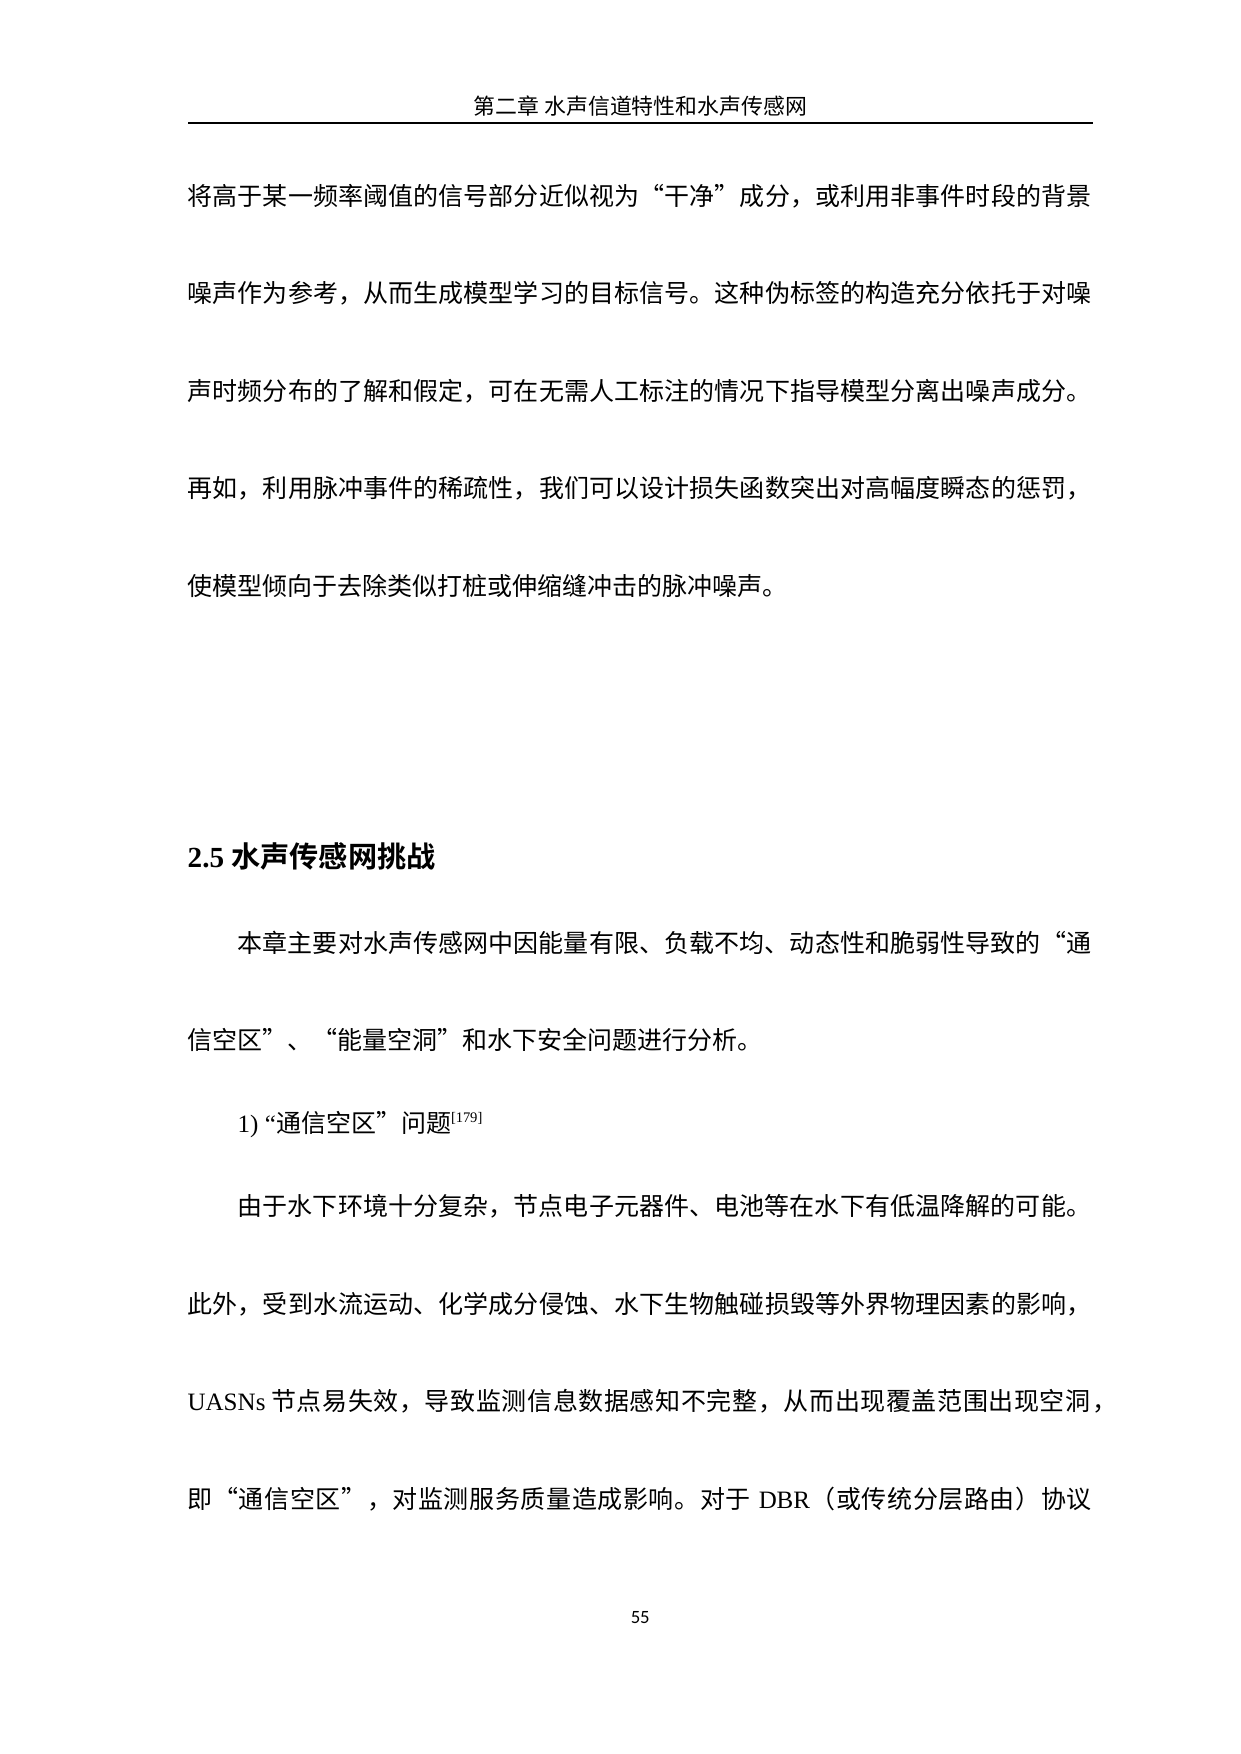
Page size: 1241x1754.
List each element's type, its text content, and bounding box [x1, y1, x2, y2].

text 本章主要对水声传感网中因能量有限、负载不均、动态性和脆弱性导致的“通信空区”、“能量空洞”和水下安全问题进行分析。 [187, 909, 1093, 1071]
text 2.5 水声传感网挑战 [187, 823, 1093, 888]
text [187, 162, 1093, 617]
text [187, 1172, 1093, 1530]
text 1) “通信空区”问题[131] [187, 1089, 1093, 1154]
